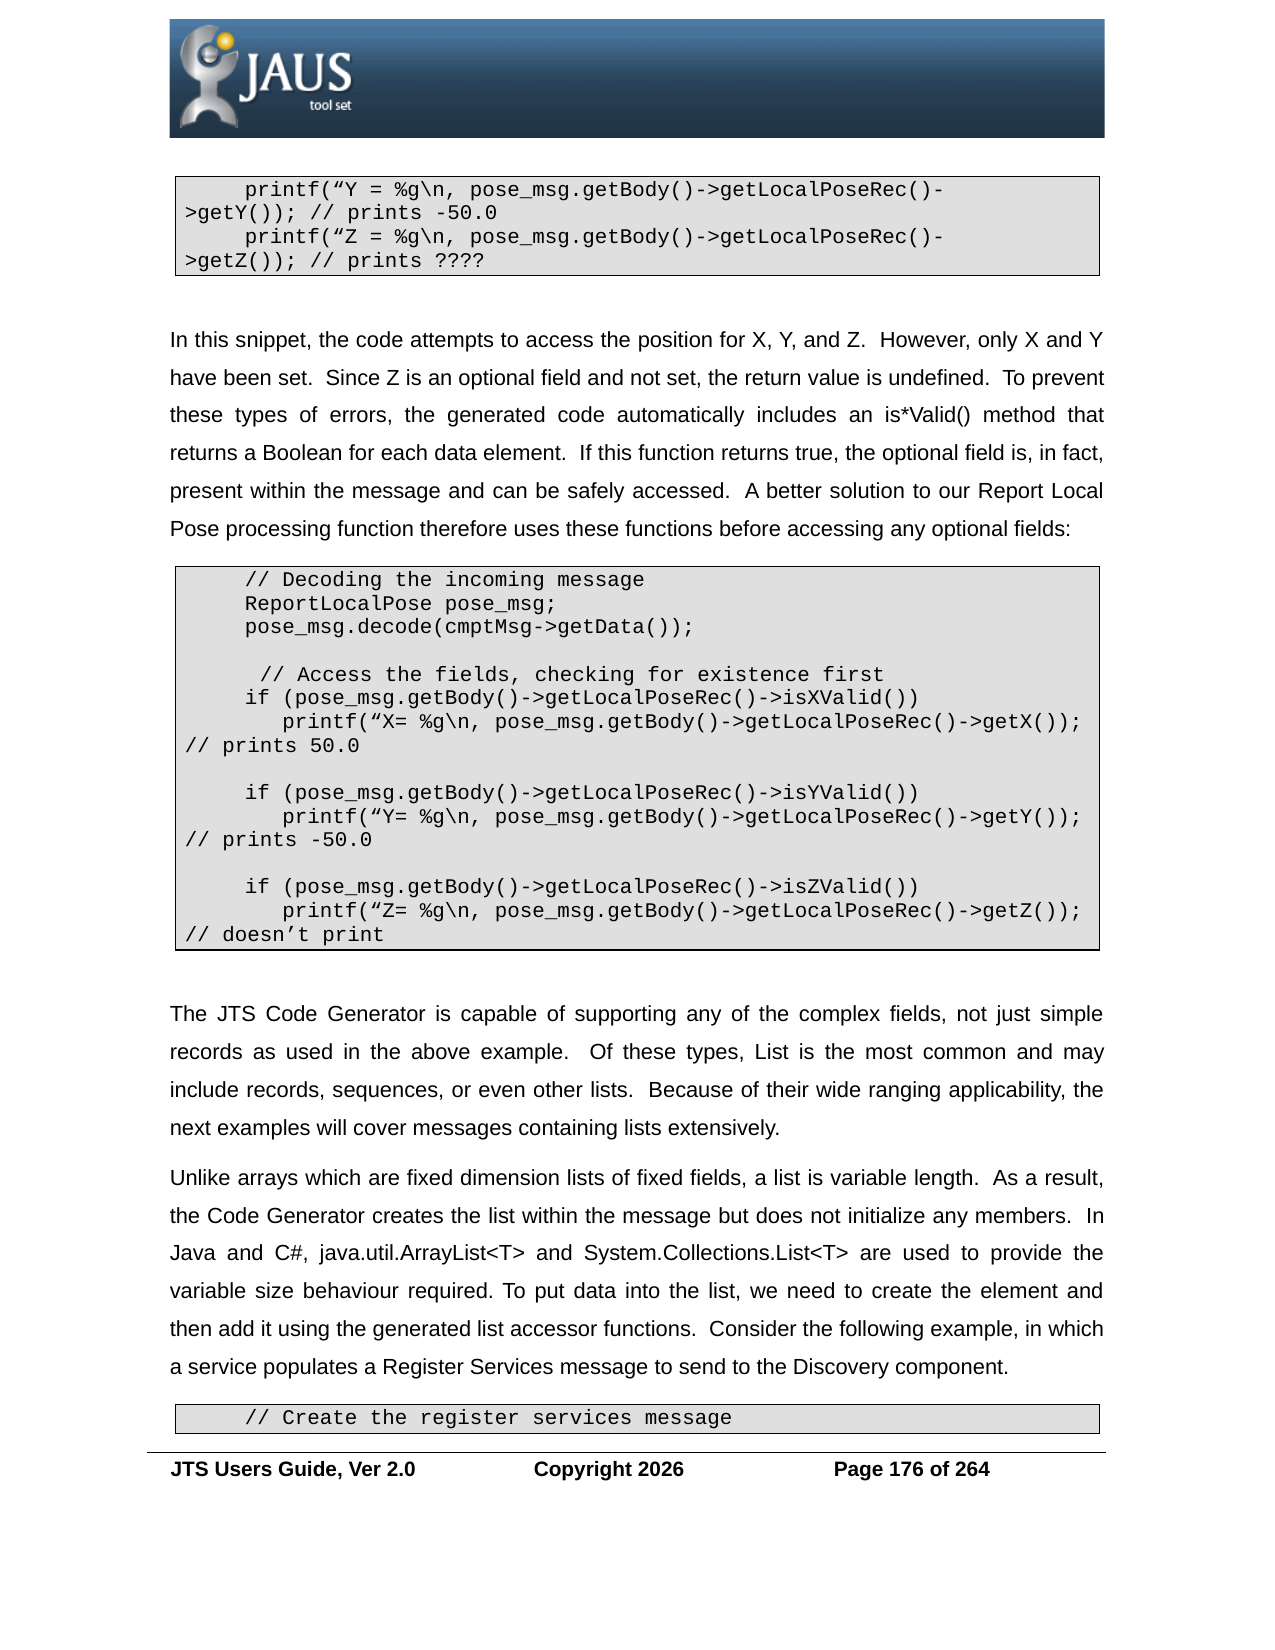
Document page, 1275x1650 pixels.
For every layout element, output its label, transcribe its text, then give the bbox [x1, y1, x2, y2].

text if (pose_msg.getBody()->getLocalPoseRec()->isYValid()) [176, 779, 1099, 802]
text pose_msg.decode(cmptMsg->getData()); [176, 613, 1099, 637]
text printf(“Y= %g\n, pose_msg.getBody()->getLocalPoseRec()->getY()); // prints -50.0 [176, 802, 1099, 850]
text printf(“Y = %g\n, pose_msg.getBody()->getLocalPoseRec()->getY()); // prints -50.0 [176, 177, 1099, 223]
text Unlike arrays which are fixed dimension lists of fixed fields, a list is variable length. As a result, the Code Generator creates the list within the message but does not initialize any members. In Java and C#, java.util.ArrayList<T> and System.Collections.List<T> are used to provide the variable size behaviour required. To put data into the list, we need to create the element and then add it using the generated list accessor functions. Consider the following example, in which a service populates a Register Services message to send to the Discovery component. [169, 1165, 1106, 1379]
text if (pose_msg.getBody()->getLocalPoseRec()->isXValid()) [176, 684, 1099, 708]
text printf(“X= %g\n, pose_msg.getBody()->getLocalPoseRec()->getX()); // prints 50.0 [176, 708, 1099, 755]
text In this snippet, the code attempts to access the position for X, Y, and Z. However, only X and Y have been set. Since Z is an optional field and not set, the return value is undefined. To prevent these types of errors, the generated code automatically includes an is*Valid() method that returns a Boolean for each data element. If this function returns true, the optional field is, in fact, present within the message and can be safely accessed. A better solution to our Report Local Pose processing function therefore uses these functions before accessing any optional fields: [169, 327, 1106, 541]
text if (pose_msg.getBody()->getLocalPoseRec()->isZValid()) [176, 873, 1099, 897]
picture [169, 19, 1105, 138]
text printf(“Z= %g\n, pose_msg.getBody()->getLocalPoseRec()->getZ()); // doesn’t print [176, 897, 1099, 949]
text // Access the fields, checking for existence first [176, 661, 1099, 684]
text // Decoding the incoming message [176, 567, 1099, 590]
text The JTS Code Generator is capable of supporting any of the complex fields, not just simple records as used in the above example. Of these types, List is the most common and may include records, sequences, or even other lists. Because of their wide ranging applicability, the next examples will cover messages containing lists extensively. [169, 1001, 1106, 1139]
text printf(“Z = %g\n, pose_msg.getBody()->getLocalPoseRec()->getZ()); // prints ???? [176, 223, 1099, 275]
text // Create the register services message [176, 1405, 1099, 1433]
text ReportLocalPose pose_msg; [176, 590, 1099, 613]
